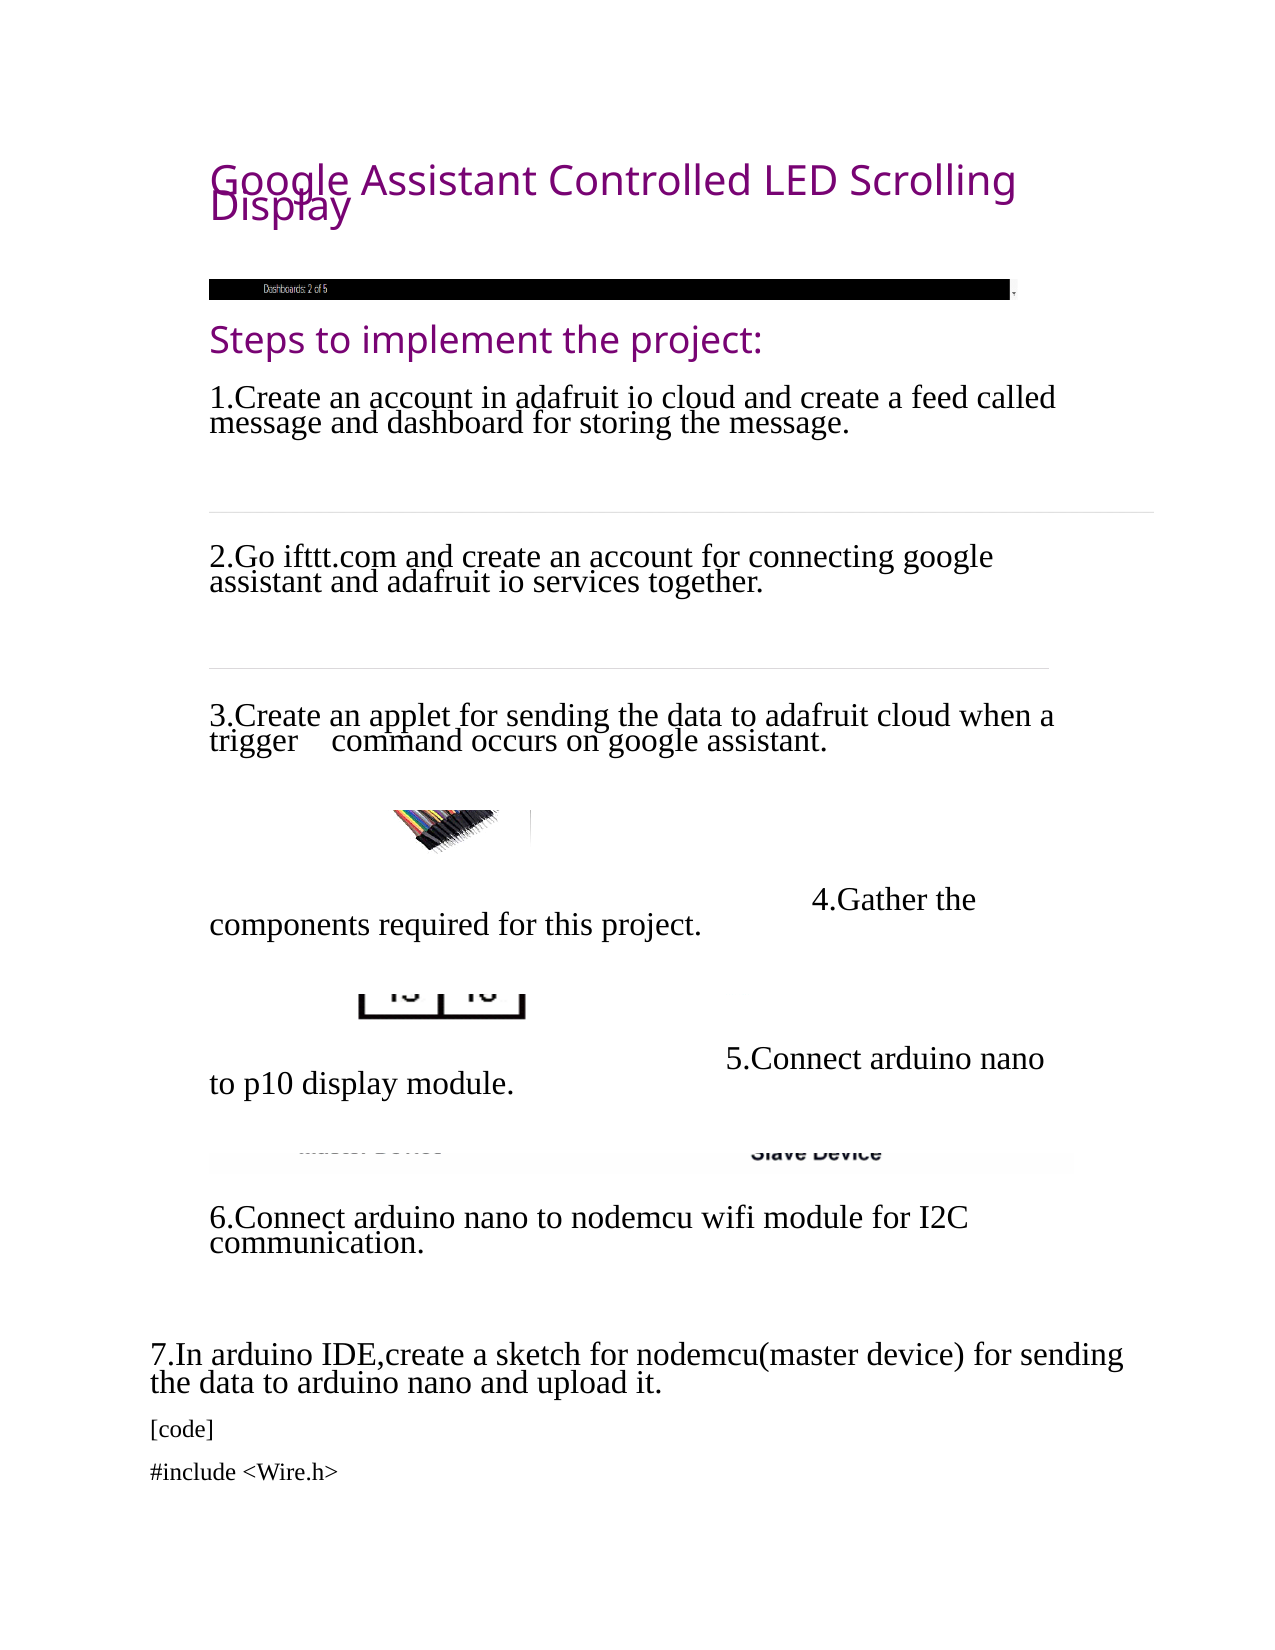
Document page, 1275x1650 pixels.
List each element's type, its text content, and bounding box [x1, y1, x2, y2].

text 7.In arduino IDE,create a sketch for nodemcu(master device) for sending the data to arduino nano and upload it. [150, 1342, 1125, 1400]
text #include <Wire.h> [150, 1458, 1125, 1486]
text 4.Gather the components required for this project. [209, 840, 1066, 940]
text 6.Connect arduino nano to nodemcu wifi module for I2C communication. [209, 1183, 1066, 1258]
text 2.Go ifttt.com and create an account for connecting google assistant and adafruit io services together. [209, 522, 1066, 597]
text 5.Connect arduino nano to p10 display module. [209, 1024, 1066, 1099]
text 1.Create an account in adafruit io cloud and create a feed called message and dashboard for storing the message. [209, 388, 1066, 438]
text Google Assistant Controlled LED Scrolling Display [209, 150, 1066, 225]
text [code] [150, 1414, 1125, 1443]
text Steps to implement the project: [209, 309, 1066, 359]
text 3.Create an applet for sending the data to adafruit cloud when a trigger command occurs on google assistant. [209, 681, 1066, 756]
